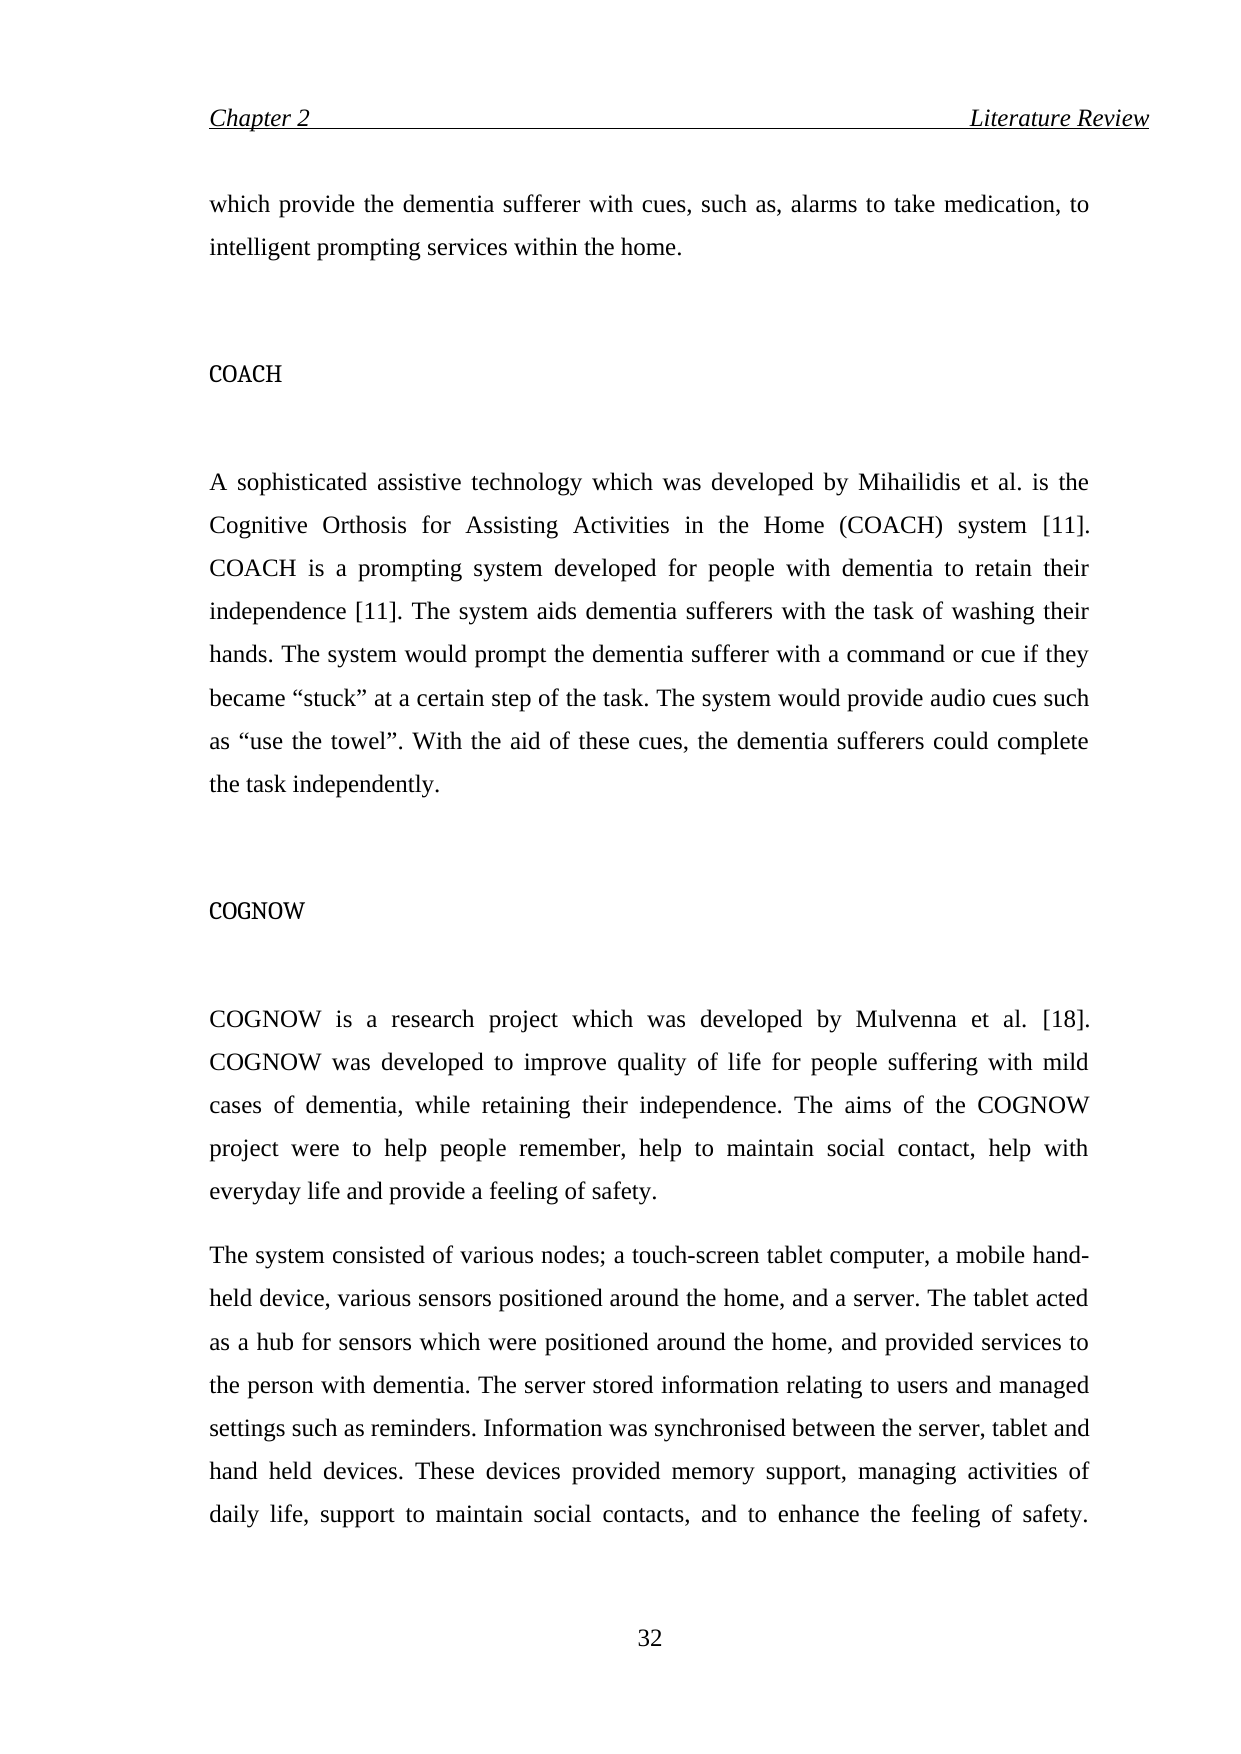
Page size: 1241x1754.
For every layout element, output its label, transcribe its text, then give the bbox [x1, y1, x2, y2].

subtitle COGNOW [209, 897, 1090, 926]
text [209, 1240, 1090, 1528]
text COGNOW is a research project which was developed by Mulvenna et al. [18]. COGNOW was developed to improve quality of life for people suffering with mild cases of dementia, while retaining their independence. The aims of the COGNOW project were to help people remember, help to maintain social contact, help with everyday life and provide a feeling of safety. [209, 1004, 1090, 1205]
text A sophisticated assistive technology which was developed by Mihailidis et al. is the Cognitive Orthosis for Assisting Activities in the Home (COACH) system [11]. COACH is a prompting system developed for people with dementia to retain their independence [11]. The system aids dementia sufferers with the task of washing their hands. The system would prompt the dementia sufferer with a command or cue if they became “stuck” at a certain step of the task. The system would provide audio cues such as “use the towel”. With the aid of these cues, the dementia sufferers could complete the task independently. [209, 467, 1090, 798]
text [209, 189, 1090, 261]
subtitle COACH [209, 360, 1090, 389]
